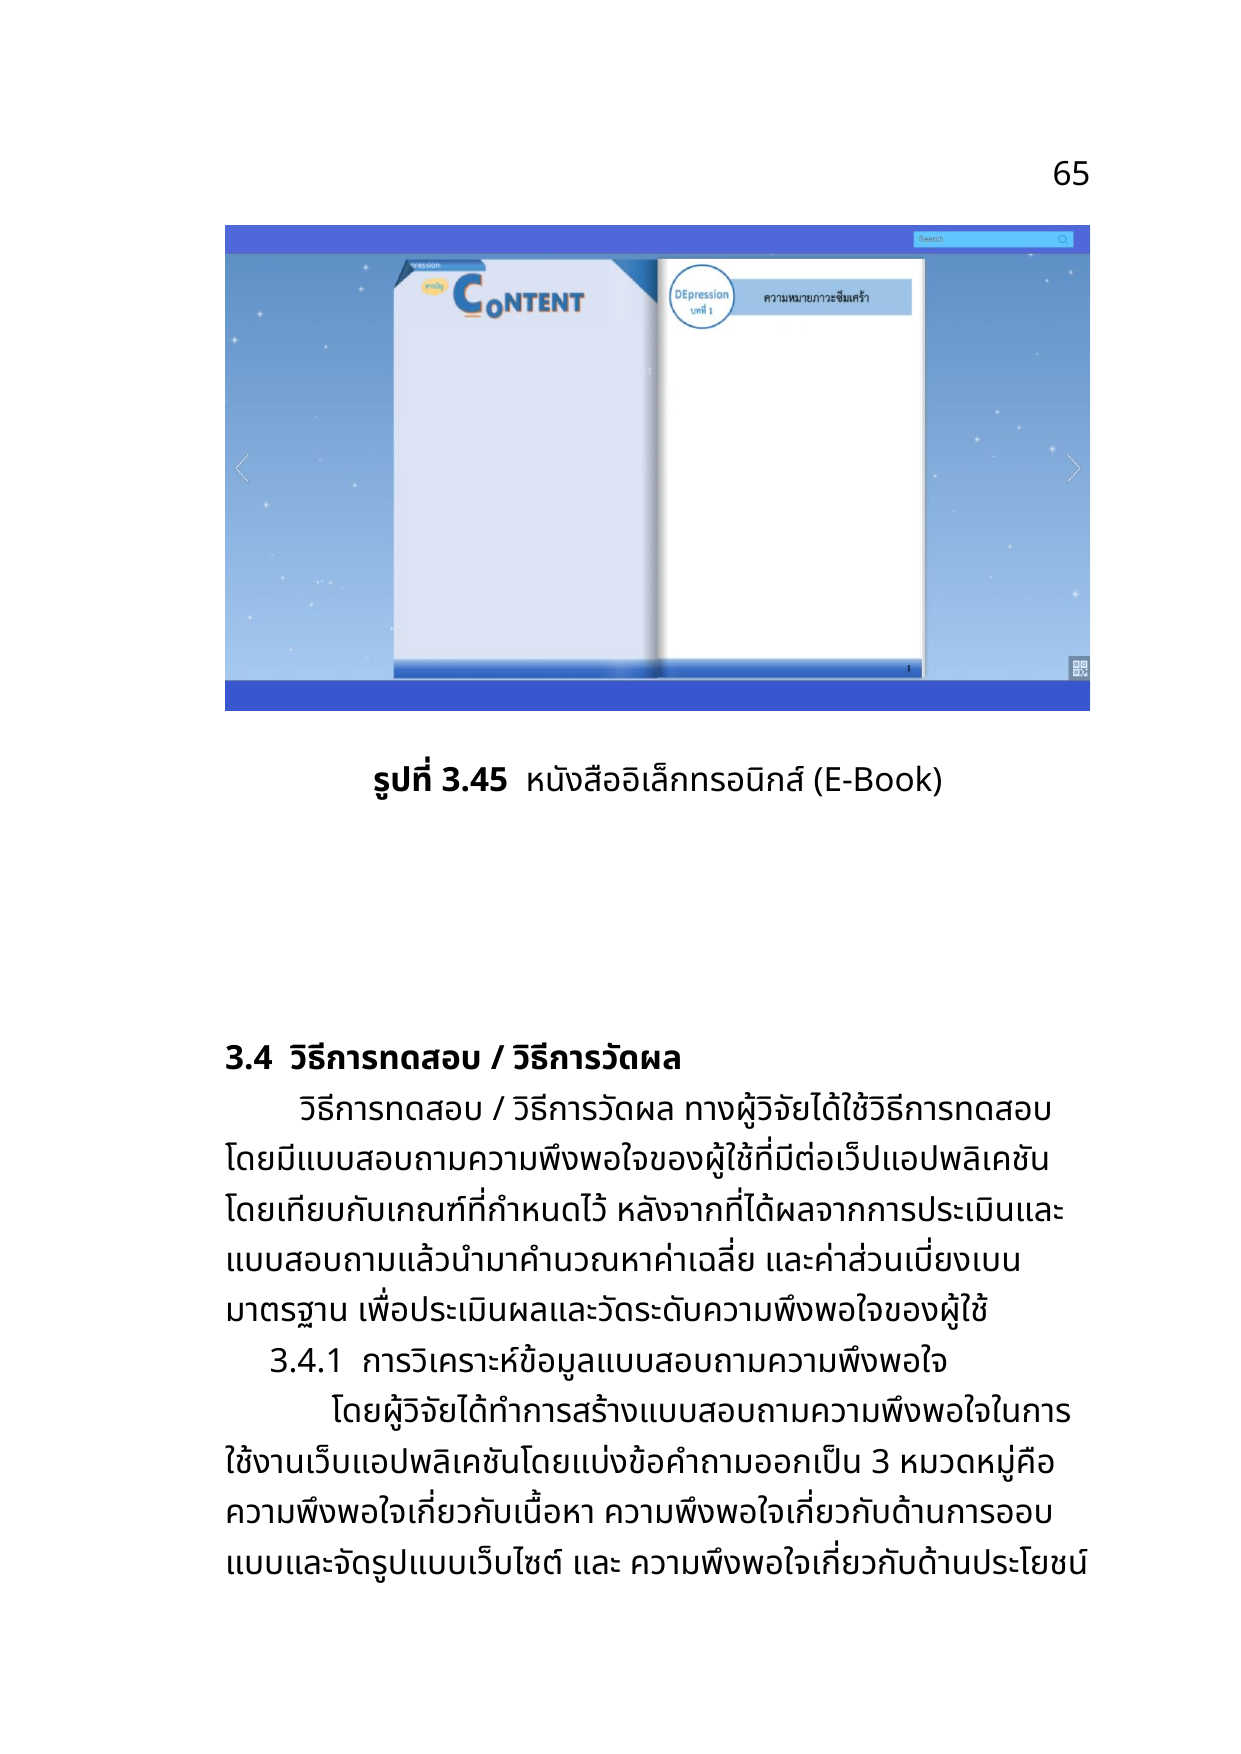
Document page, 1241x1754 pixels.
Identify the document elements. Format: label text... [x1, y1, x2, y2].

picture [225, 225, 1091, 711]
text 3.4 วิธีการทดสอบ / วิธีการวัดผล [225, 1034, 1090, 1084]
text 3.4.1 การวิเคราะห์ข้อมูลแบบสอบถามความพึงพอใจ [225, 1337, 1090, 1387]
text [225, 1387, 1090, 1589]
text วิธีการทดสอบ / วิธีการวัดผล ทางผู้วิจัยได้ใช้วิธีการทดสอบโดยมีแบบสอบถามความพึงพอใจของผู้ใช้ที่มีต่อเว็ปแอปพลิเคชัน โดยเทียบกับเกณฑ์ที่กำหนดไว้ หลังจากที่ได้ผลจากการประเมินและแบบสอบถามแล้วนำมาคำนวณหาค่าเฉลี่ย และค่าส่วนเบี่ยงเบนมาตรฐาน เพื่อประเมินผลและวัดระดับความพึงพอใจของผู้ใช้ [225, 1084, 1090, 1337]
text รูปที่ 3.45 หนังสืออิเล็กทรอนิกส์ (E-Book) [225, 756, 1090, 807]
